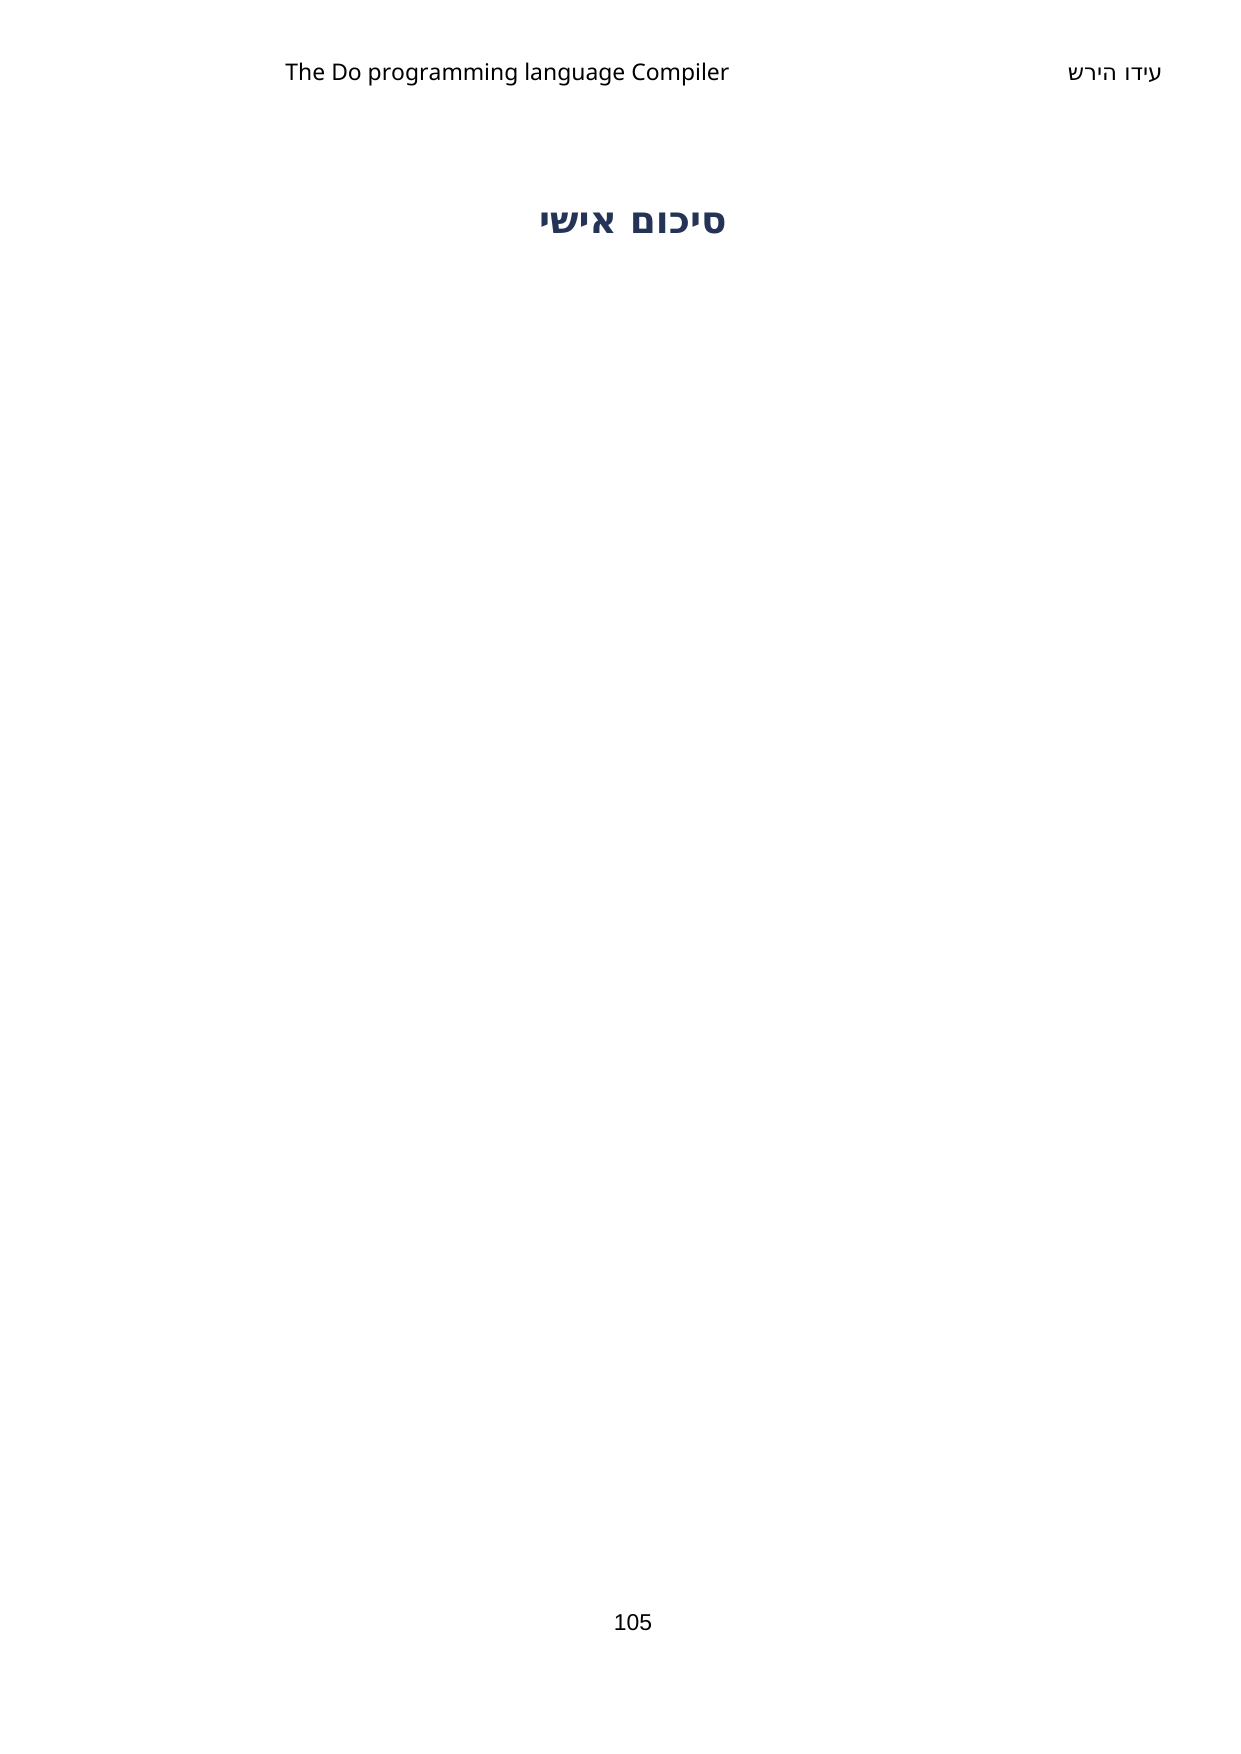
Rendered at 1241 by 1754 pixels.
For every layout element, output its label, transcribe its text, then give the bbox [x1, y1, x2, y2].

subtitle סיכום אישי [103, 198, 1162, 242]
